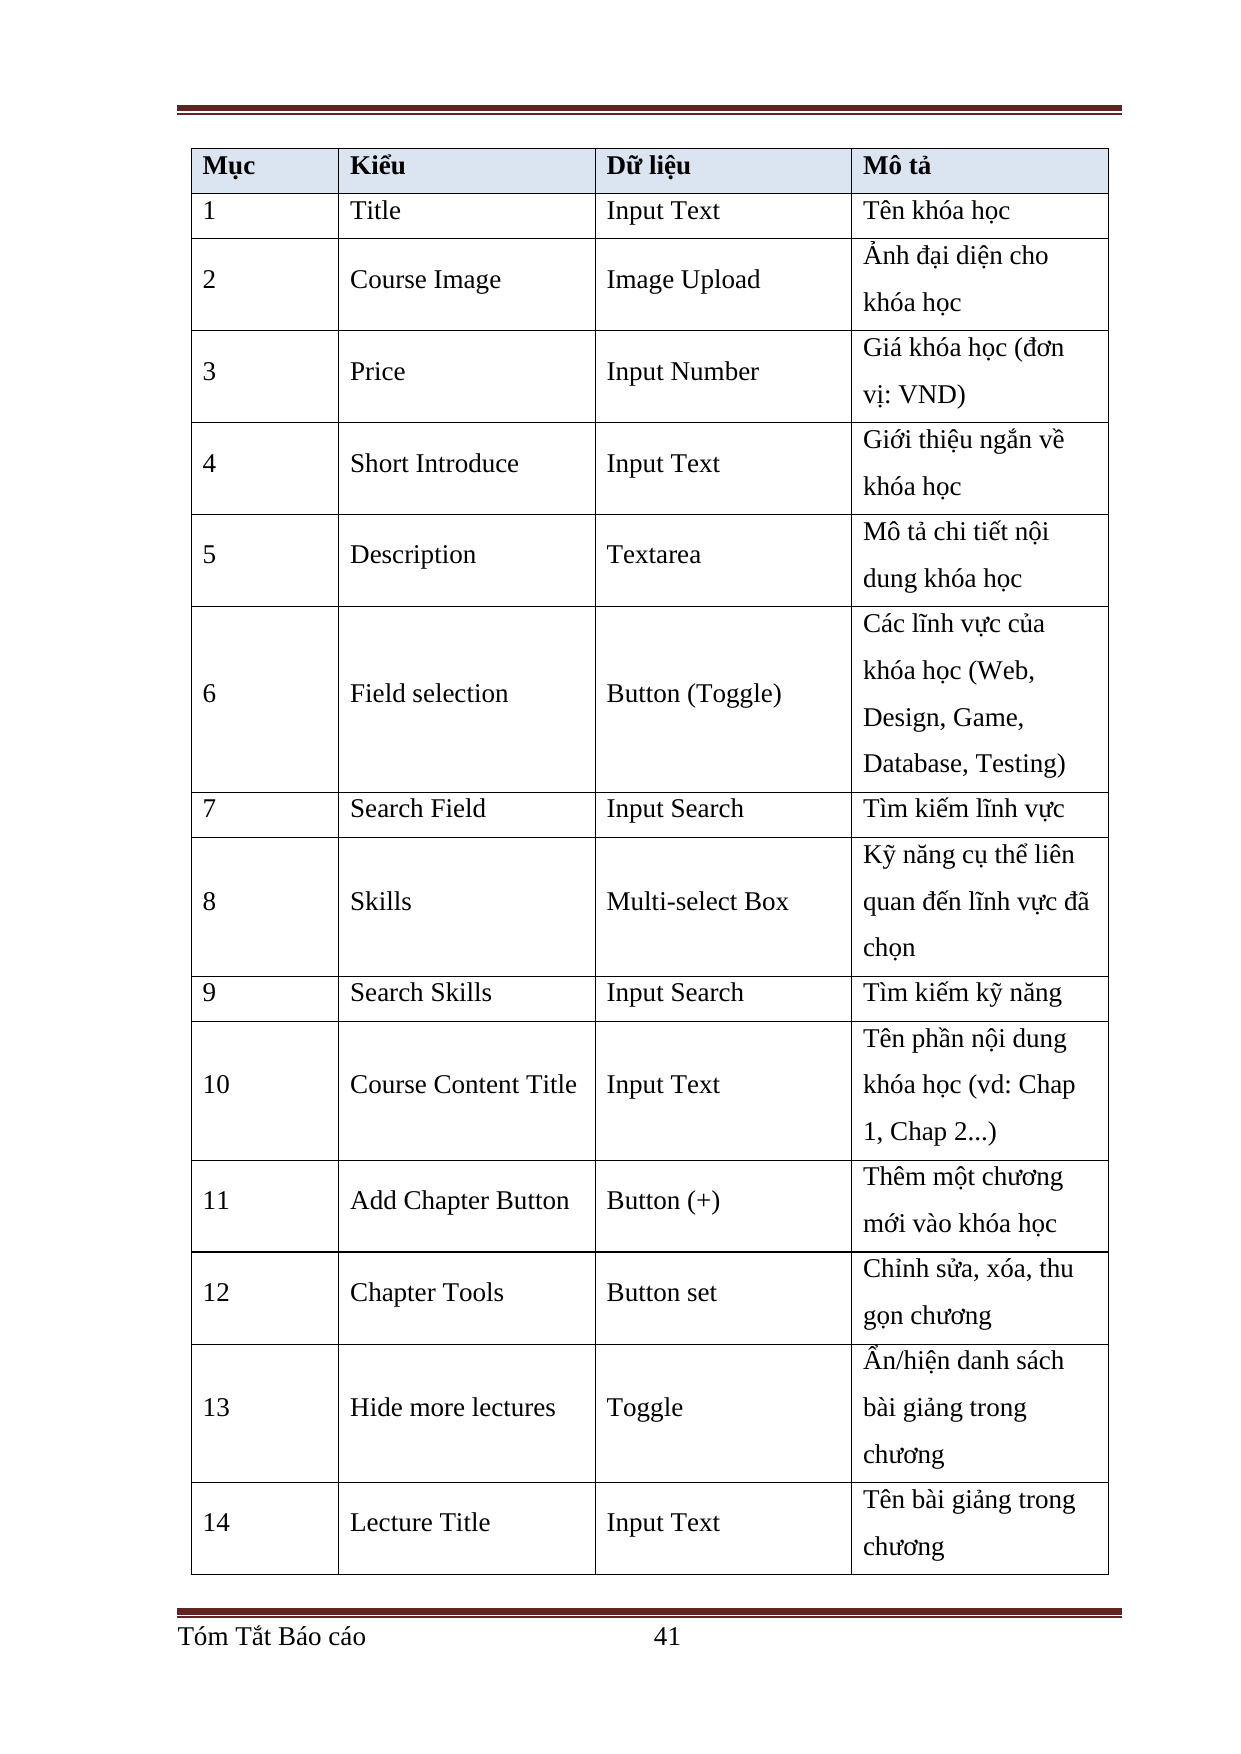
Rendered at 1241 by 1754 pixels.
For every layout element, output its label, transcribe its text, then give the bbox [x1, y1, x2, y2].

table_cell Button (Toggle) [596, 607, 851, 792]
table_cell 7 [192, 793, 338, 837]
table_cell Price [339, 331, 595, 422]
table_cell 5 [192, 515, 338, 606]
table_cell Tên bài giảng trong chương [852, 1483, 1108, 1574]
table_cell Course Image [339, 239, 595, 330]
table_cell Skills [339, 838, 595, 976]
table_cell Chỉnh sửa, xóa, thu gọn chương [852, 1253, 1108, 1343]
table_cell Description [339, 515, 595, 606]
table_cell Giá khóa học (đơn vị: VND) [852, 331, 1108, 422]
table_cell 3 [192, 331, 338, 422]
table_cell Input Number [596, 331, 851, 422]
table_header Dữ liệu [596, 149, 851, 193]
table_cell Tìm kiếm lĩnh vực [852, 793, 1108, 837]
table_cell Input Text [596, 1483, 851, 1574]
table_header Kiểu [339, 149, 595, 193]
table_cell Tên phần nội dung khóa học (vd: Chap 1, Chap 2...) [852, 1022, 1108, 1159]
table_cell Ẩn/hiện danh sách bài giảng trong chương [852, 1345, 1108, 1482]
table_cell 12 [192, 1253, 338, 1343]
table_cell Short Introduce [339, 423, 595, 514]
table_cell Button set [596, 1253, 851, 1343]
table_cell 4 [192, 423, 338, 514]
table_cell Title [339, 194, 595, 238]
table_cell Chapter Tools [339, 1253, 595, 1343]
table_cell Field selection [339, 607, 595, 792]
table_cell Textarea [596, 515, 851, 606]
table_cell Search Skills [339, 977, 595, 1021]
table_cell Add Chapter Button [339, 1161, 595, 1251]
table_cell 2 [192, 239, 338, 330]
table_cell 9 [192, 977, 338, 1021]
table_cell Mô tả chi tiết nội dung khóa học [852, 515, 1108, 606]
table_cell Lecture Title [339, 1483, 595, 1574]
table_cell 11 [192, 1161, 338, 1251]
table_cell Course Content Title [339, 1022, 595, 1159]
table_cell Input Search [596, 977, 851, 1021]
table_cell Hide more lectures [339, 1345, 595, 1482]
table_cell Input Search [596, 793, 851, 837]
table_cell Search Field [339, 793, 595, 837]
table_cell Thêm một chương mới vào khóa học [852, 1161, 1108, 1251]
table_cell Input Text [596, 194, 851, 238]
table_cell 1 [192, 194, 338, 238]
table_cell 6 [192, 607, 338, 792]
table_cell Tên khóa học [852, 194, 1108, 238]
table_cell Giới thiệu ngắn về khóa học [852, 423, 1108, 514]
table_cell Input Text [596, 1022, 851, 1159]
table_cell 14 [192, 1483, 338, 1574]
table_cell Toggle [596, 1345, 851, 1482]
table_cell Image Upload [596, 239, 851, 330]
table_header Mục [192, 149, 338, 193]
table_cell Input Text [596, 423, 851, 514]
table_cell Multi-select Box [596, 838, 851, 976]
table_cell Button (+) [596, 1161, 851, 1251]
table_cell Các lĩnh vực của khóa học (Web, Design, Game, Database, Testing) [852, 607, 1108, 792]
table_cell 13 [192, 1345, 338, 1482]
table_cell 8 [192, 838, 338, 976]
table_cell Ảnh đại diện cho khóa học [852, 239, 1108, 330]
table_cell 10 [192, 1022, 338, 1159]
table_cell Tìm kiếm kỹ năng [852, 977, 1108, 1021]
table_header Mô tả [852, 149, 1108, 193]
table_cell Kỹ năng cụ thể liên quan đến lĩnh vực đã chọn [852, 838, 1108, 976]
